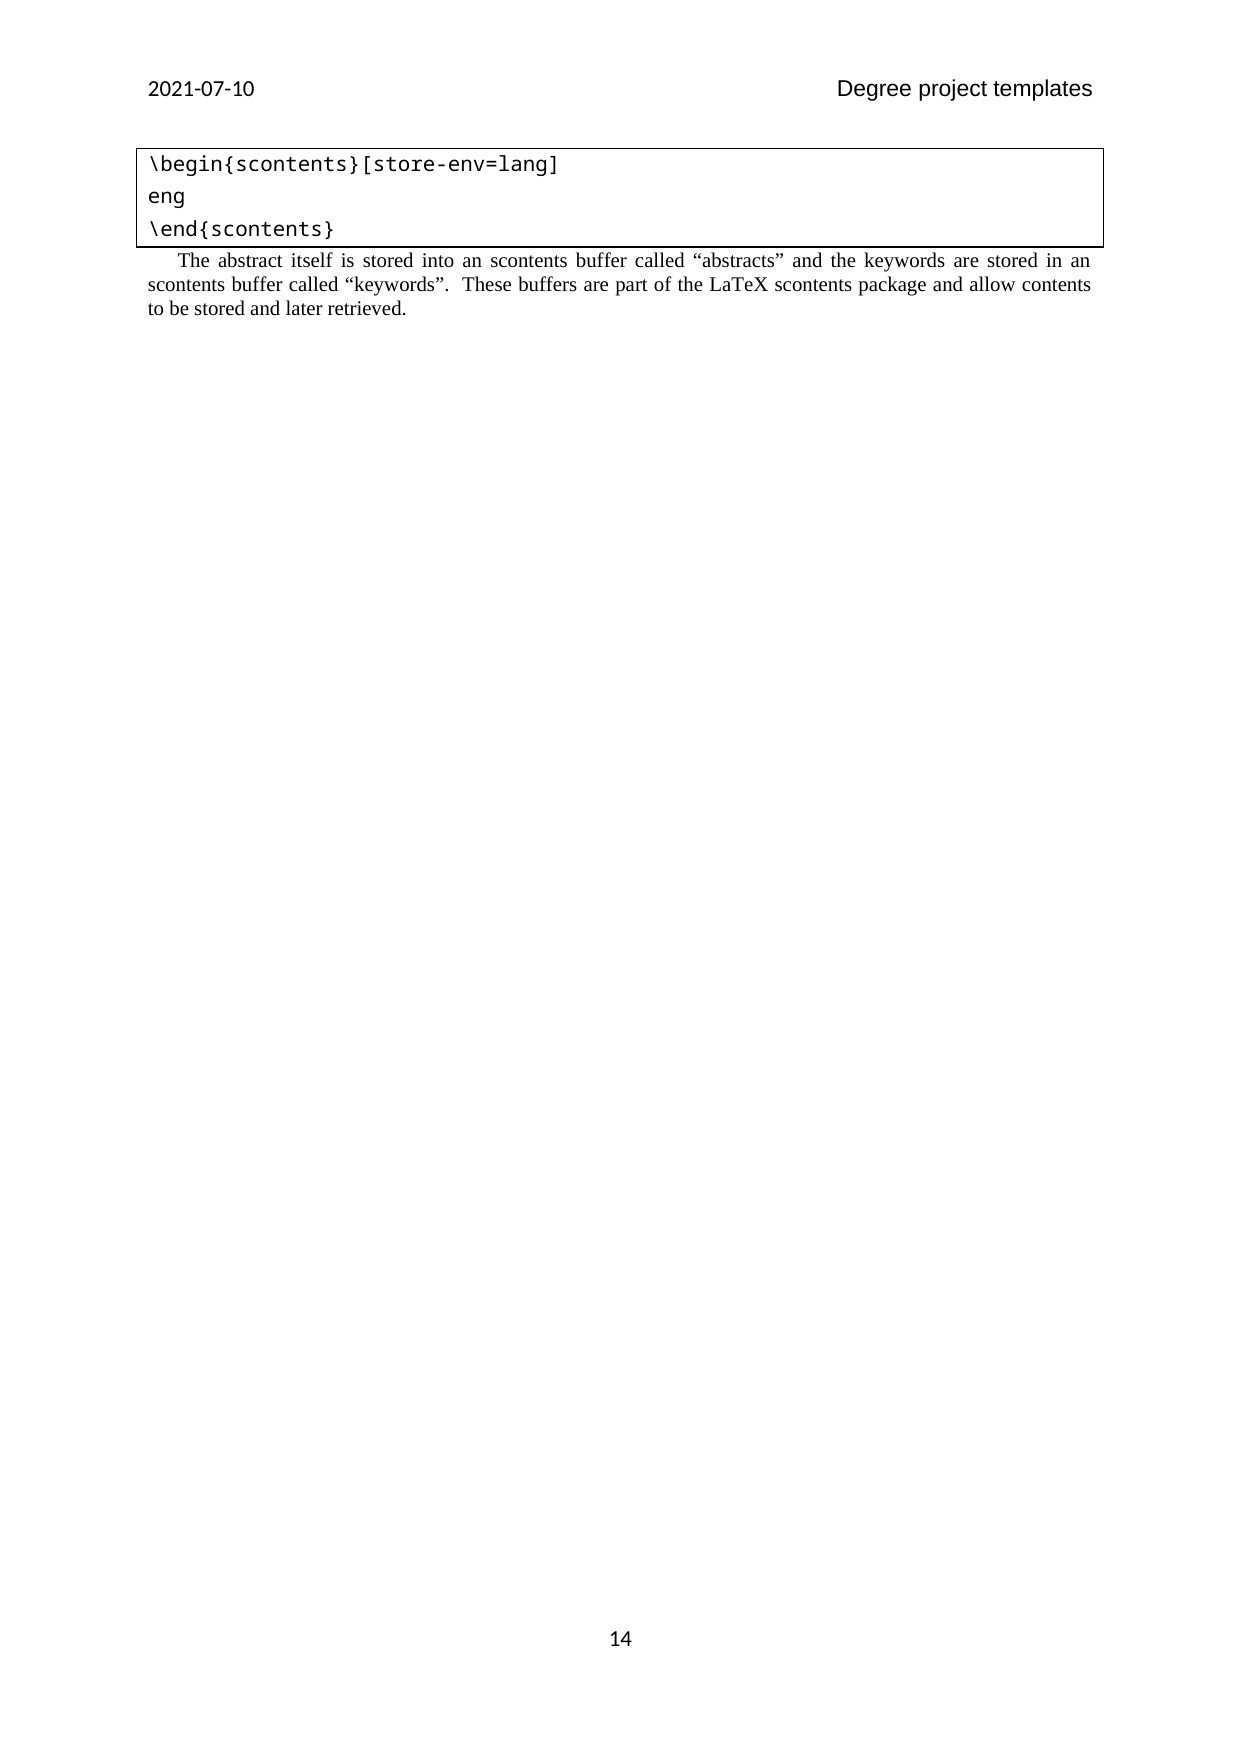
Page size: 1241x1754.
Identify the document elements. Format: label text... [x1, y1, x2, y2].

table_header \begin{scontents}[store-env=lang] eng \end{scontents} [137, 149, 1103, 246]
text The abstract itself is stored into an scontents buffer called “abstracts” and the keywords are stored in an scontents buffer called “keywords”. These buffers are part of the LaTeX scontents package and allow contents to be stored and later retrieved. [148, 248, 1093, 320]
